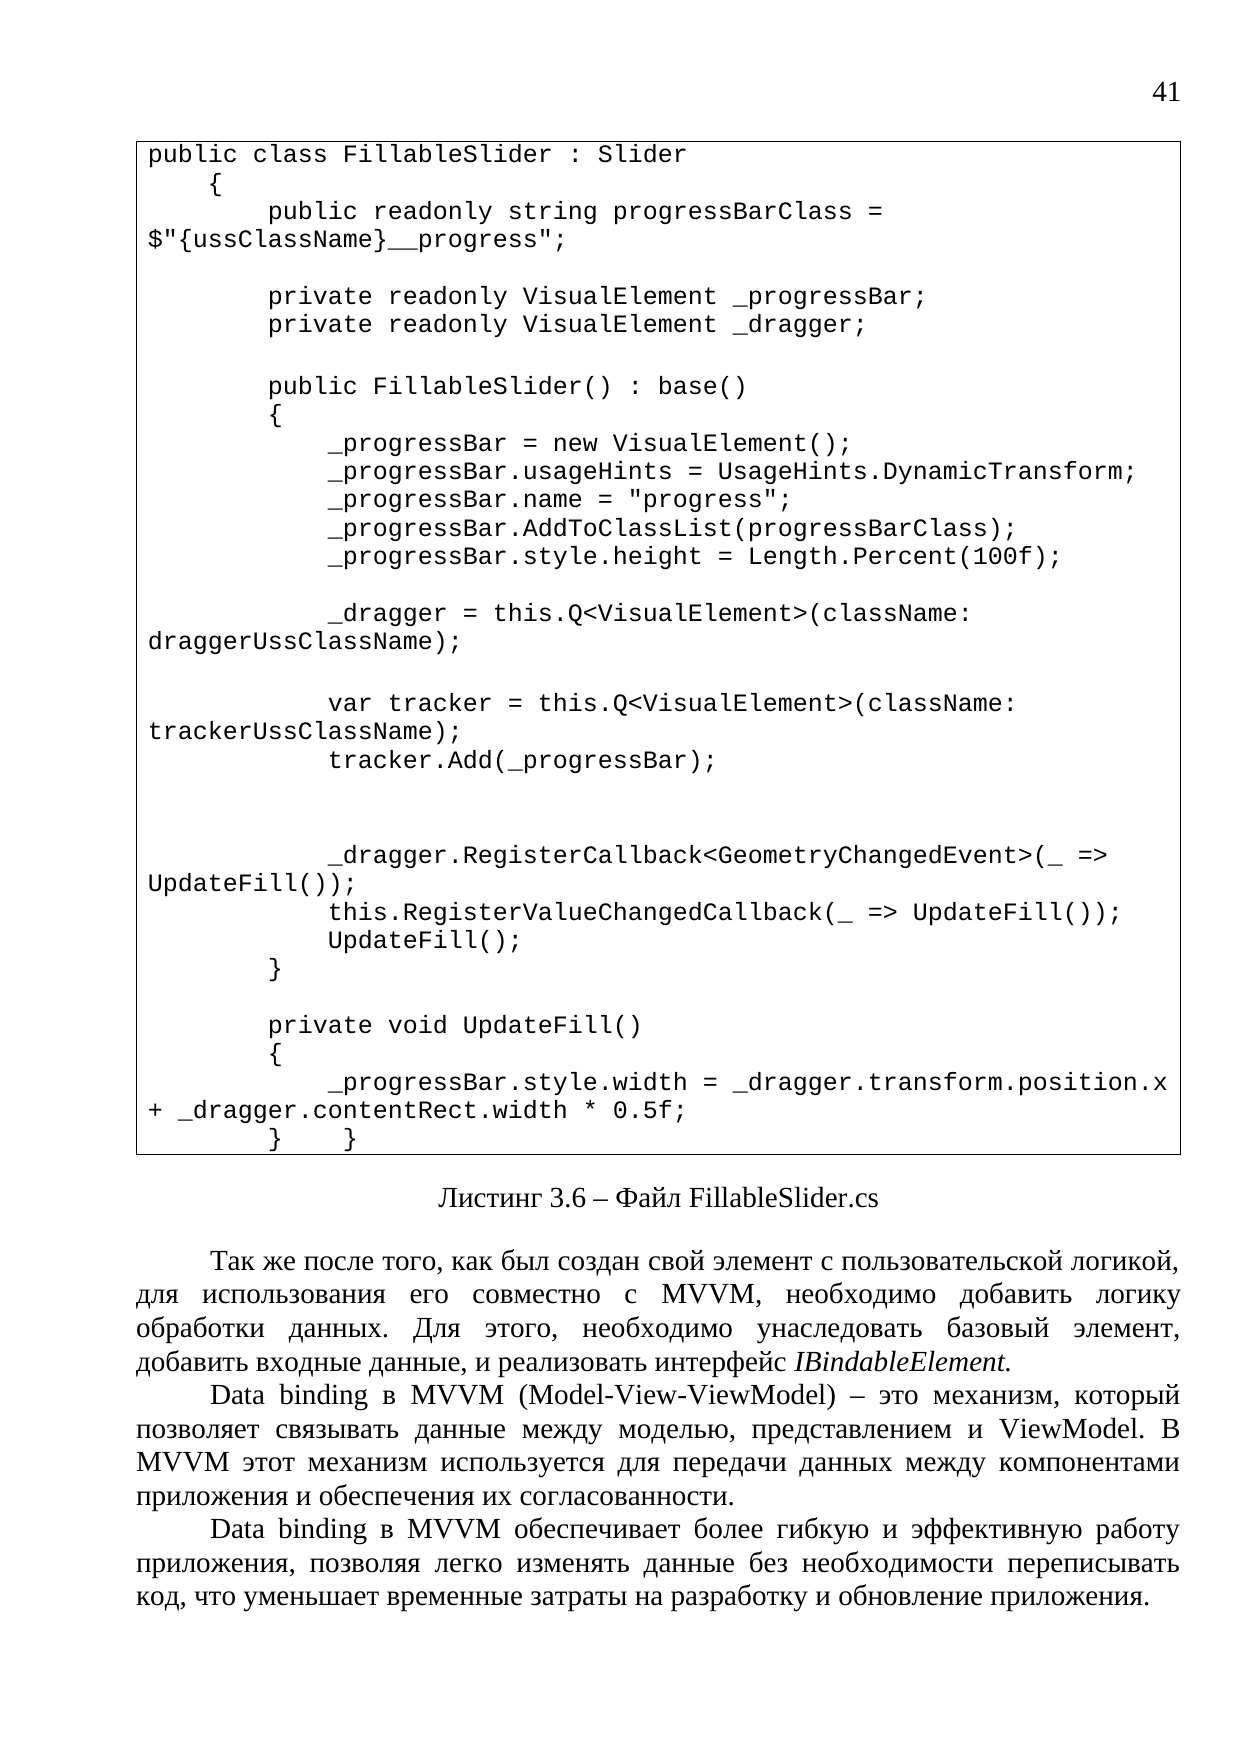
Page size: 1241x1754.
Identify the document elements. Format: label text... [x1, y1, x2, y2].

text Так же после того, как был создан свой элемент с пользовательской логикой, для использования его совместно с MVVM, необходимо добавить логику обработки данных. Для этого, необходимо унаследовать базовый элемент, добавить входные данные, и реализовать интерфейс IBindableElement. [136, 1243, 1181, 1377]
text Листинг 3.6 – Файл FillableSlider.cs [136, 1180, 1181, 1214]
table_header public class FillableSlider : Slider { public readonly string progressBarClass = $"{ussClassName}__progress"; private readonly VisualElement _progressBar; private readonly VisualElement _dragger; public FillableSlider() : base() { _progressBar = new VisualElement(); _progressBar.usageHints = UsageHints.DynamicTransform; _progressBar.name = "progress"; _progressBar.AddToClassList(progressBarClass); _progressBar.style.height = Length.Percent(100f); _dragger = this.Q<VisualElement>(className: draggerUssClassName); var tracker = this.Q<VisualElement>(className: trackerUssClassName); tracker.Add(_progressBar); _dragger.RegisterCallback<GeometryChangedEvent>(_ => UpdateFill()); this.RegisterValueChangedCallback(_ => UpdateFill()); UpdateFill(); } private void UpdateFill() { _progressBar.style.width = _dragger.transform.position.x + _dragger.contentRect.width * 0.5f; } } [137, 142, 1180, 1154]
text Data binding в MVVM (Model-View-ViewModel) – это механизм, который позволяет связывать данные между моделью, представлением и ViewModel. В MVVM этот механизм используется для передачи данных между компонентами приложения и обеспечения их согласованности. [136, 1377, 1181, 1511]
text Data binding в MVVM обеспечивает более гибкую и эффективную работу приложения, позволяя легко изменять данные без необходимости переписывать код, что уменьшает временные затраты на разработку и обновление приложения. [136, 1511, 1181, 1612]
